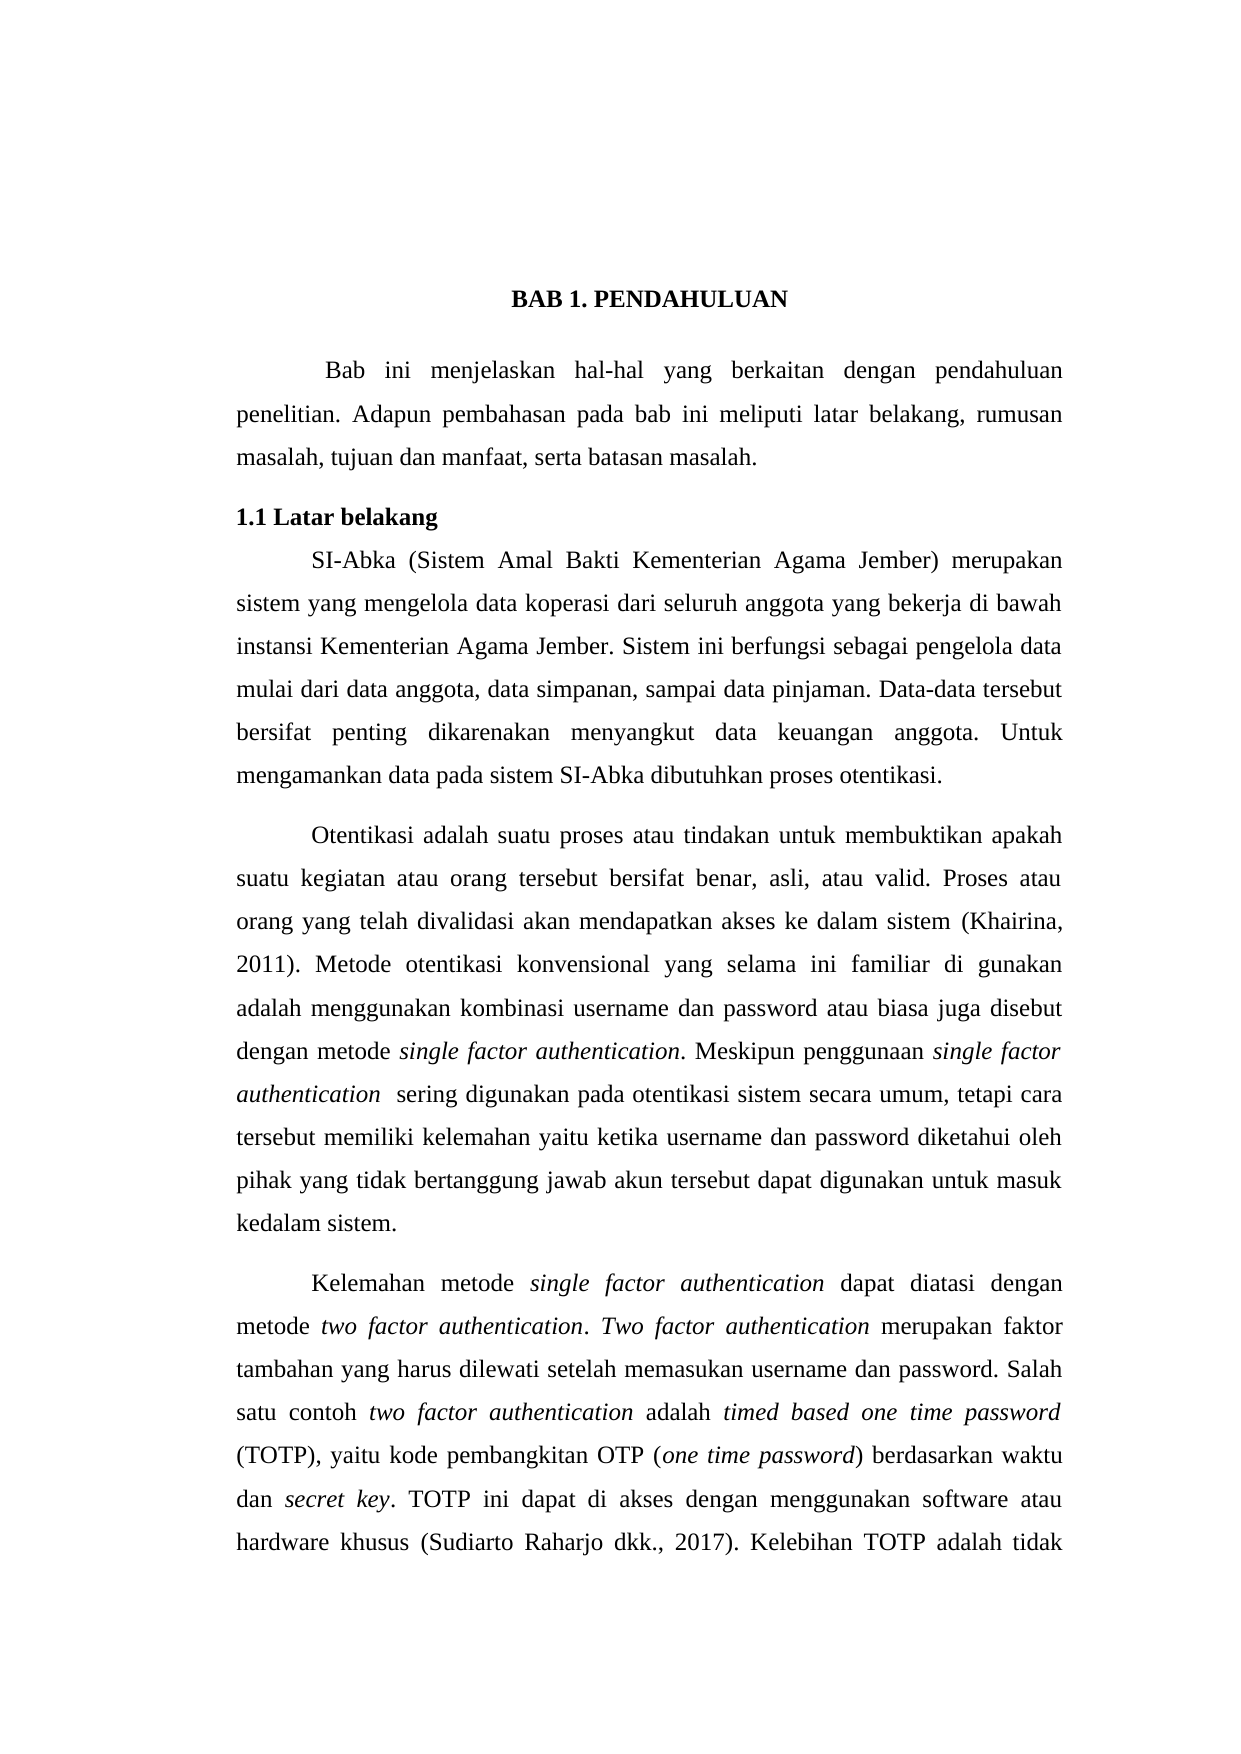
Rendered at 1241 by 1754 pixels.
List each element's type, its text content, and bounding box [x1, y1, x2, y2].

text SI-Abka (Sistem Amal Bakti Kementerian Agama Jember) merupakan sistem yang mengelola data koperasi dari seluruh anggota yang bekerja di bawah instansi Kementerian Agama Jember. Sistem ini berfungsi sebagai pengelola data mulai dari data anggota, data simpanan, sampai data pinjaman. Data-data tersebut bersifat penting dikarenakan menyangkut data keuangan anggota. Untuk mengamankan data pada sistem SI-Abka dibutuhkan proses otentikasi. [236, 545, 1063, 789]
subtitle PENDAHULUAN [236, 284, 1063, 313]
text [236, 1268, 1063, 1556]
text Bab ini menjelaskan hal-hal yang berkaitan dengan pendahuluan penelitian. Adapun pembahasan pada bab ini meliputi latar belakang, rumusan masalah, tujuan dan manfaat, serta batasan masalah. [236, 356, 1063, 471]
text Otentikasi adalah suatu proses atau tindakan untuk membuktikan apakah suatu kegiatan atau orang tersebut bersifat benar, asli, atau valid. Proses atau orang yang telah divalidasi akan mendapatkan akses ke dalam sistem (Khairina, 2011). Metode otentikasi konvensional yang selama ini familiar di gunakan adalah menggunakan kombinasi username dan password atau biasa juga disebut dengan metode single factor authentication. Meskipun penggunaan single factor authentication sering digunakan pada otentikasi sistem secara umum, tetapi cara tersebut memiliki kelemahan yaitu ketika username dan password diketahui oleh pihak yang tidak bertanggung jawab akun tersebut dapat digunakan untuk masuk kedalam sistem. [236, 820, 1063, 1237]
subtitle Latar belakang [236, 502, 1063, 530]
